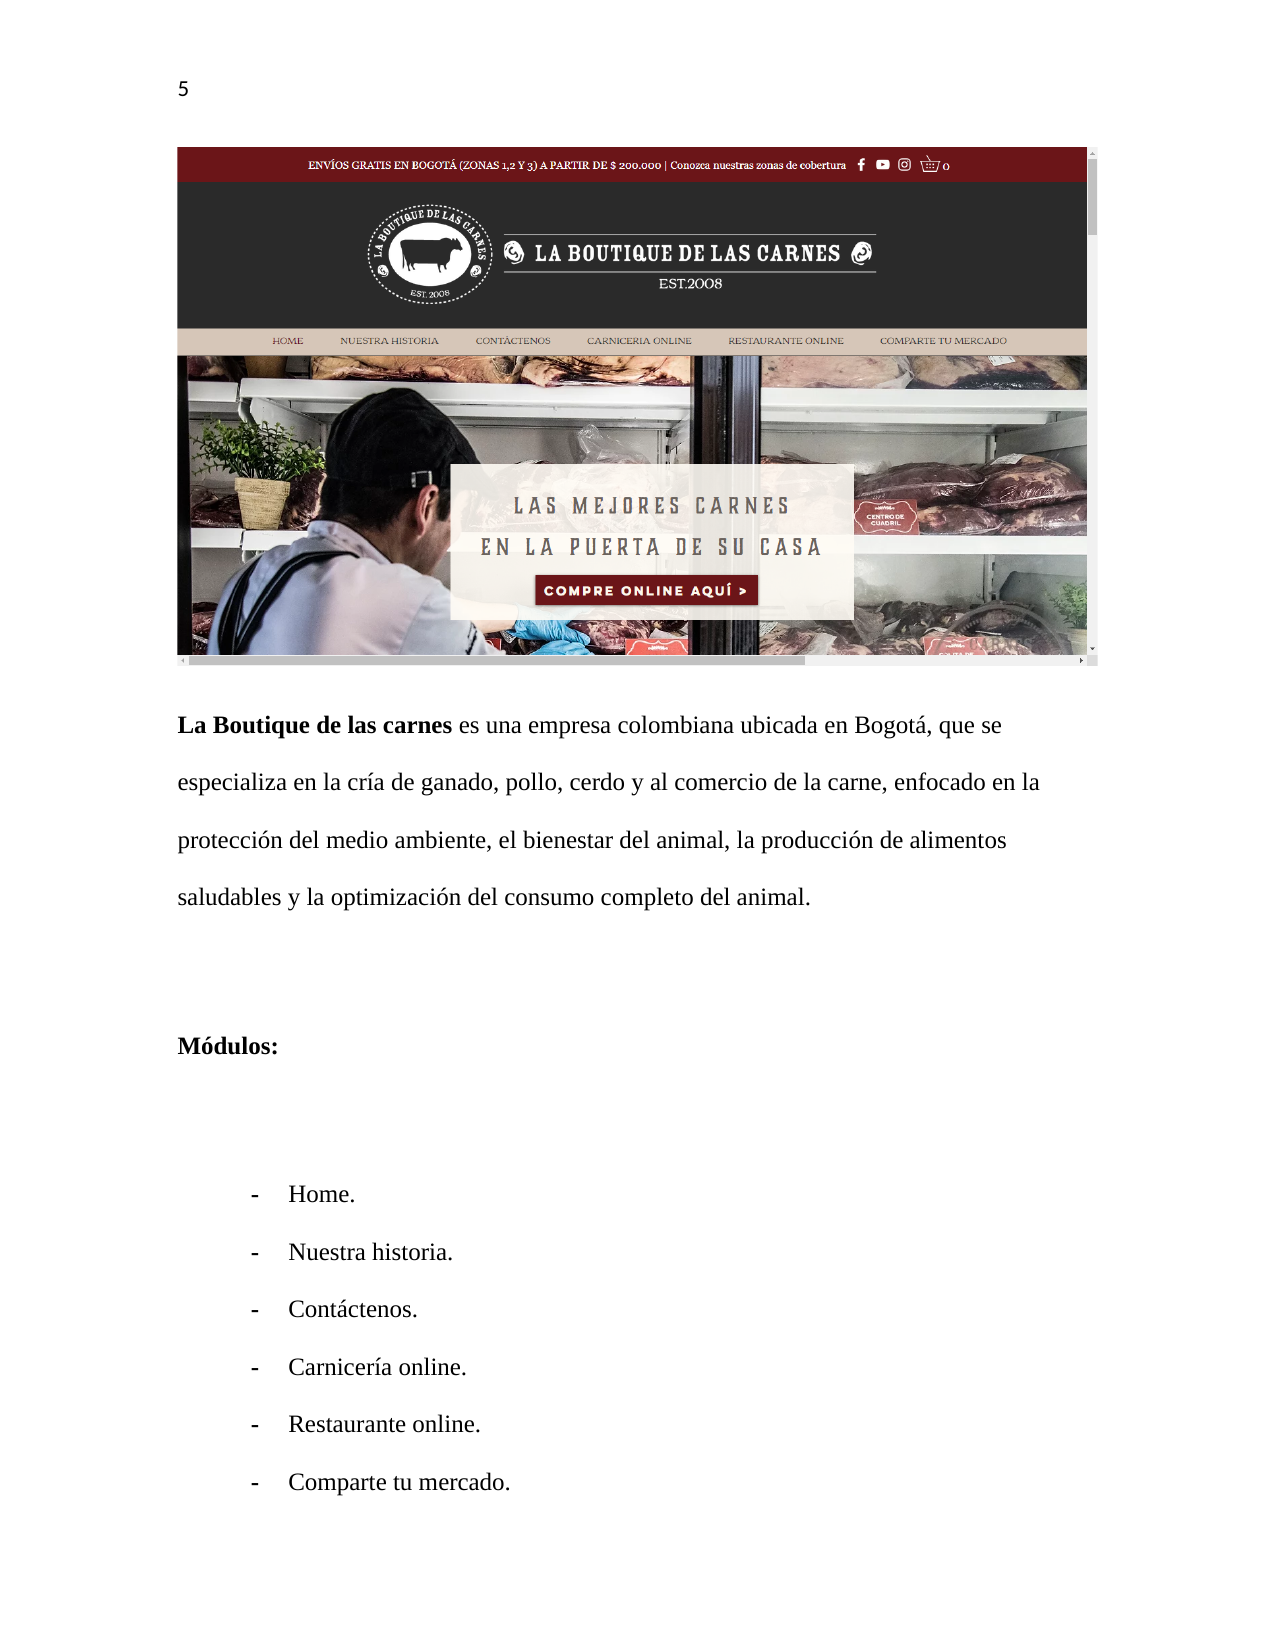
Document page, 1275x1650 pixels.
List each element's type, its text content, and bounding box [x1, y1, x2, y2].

text Módulos: [177, 1031, 1098, 1059]
picture [177, 147, 1098, 666]
list Nuestra historia. [251, 1237, 1098, 1265]
list Carnicería online. [251, 1352, 1098, 1380]
list Home. [251, 1179, 1098, 1208]
list Comparte tu mercado. [251, 1467, 1098, 1495]
list Restaurante online. [251, 1409, 1098, 1438]
list Contáctenos. [251, 1294, 1098, 1323]
text La Boutique de las carnes es una empresa colombiana ubicada en Bogotá, que se especializa en la cría de ganado, pollo, cerdo y al comercio de la carne, enfocado en la protección del medio ambiente, el bienestar del animal, la producción de alimentos saludables y la optimización del consumo completo del animal. [177, 710, 1098, 911]
